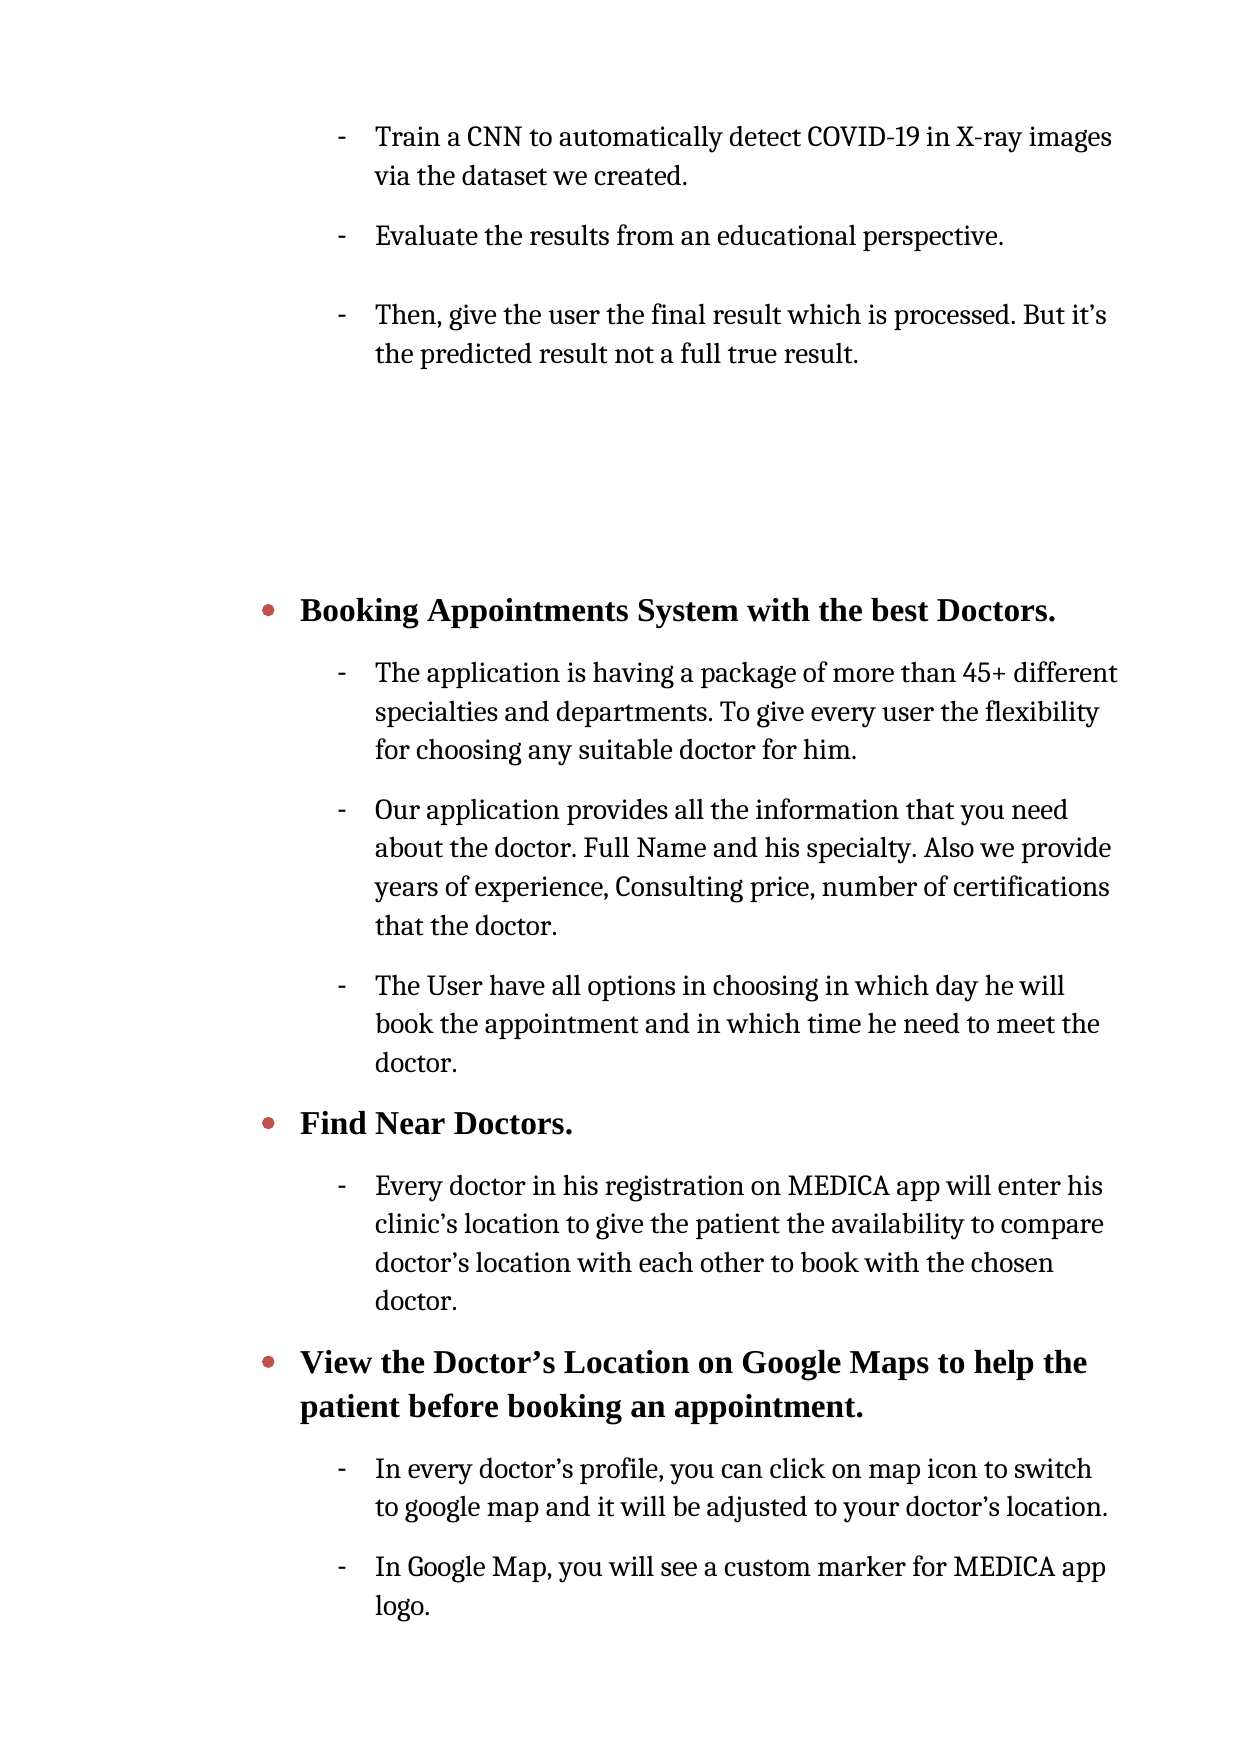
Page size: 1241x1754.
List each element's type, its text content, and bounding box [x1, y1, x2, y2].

list Evaluate the results from an educational perspective. [337, 217, 1122, 253]
list Train a CNN to automatically detect COVID-19 in X-ray images via the dataset we created. [337, 118, 1122, 193]
list The User have all options in choosing in which day he will book the appointment and in which time he need to meet the doctor. [337, 967, 1122, 1079]
list In Google Map, you will see a custom marker for MEDICA app logo. [337, 1548, 1122, 1622]
list Find Near Doctors. [262, 1103, 1122, 1142]
list Booking Appointments System with the best Doctors. [262, 591, 1122, 629]
list The application is having a package of more than 45+ different specialties and departments. To give every user the flexibility for choosing any suitable doctor for him. [337, 654, 1122, 767]
list View the Doctor’s Location on Google Maps to help the patient before booking an appointment. [262, 1342, 1122, 1425]
list Then, give the user the final result which is processed. But it’s the predicted result not a full true result. [337, 296, 1122, 371]
list Our application provides all the information that you need about the doctor. Full Name and his specialty. Also we provide years of experience, Consulting price, number of certifications that the doctor. [337, 791, 1122, 942]
list Every doctor in his registration on MEDICA app will enter his clinic’s location to give the patient the availability to compare doctor’s location with each other to book with the chosen doctor. [337, 1167, 1122, 1318]
list In every doctor’s profile, you can click on map icon to switch to google map and it will be adjusted to your doctor’s location. [337, 1450, 1122, 1524]
